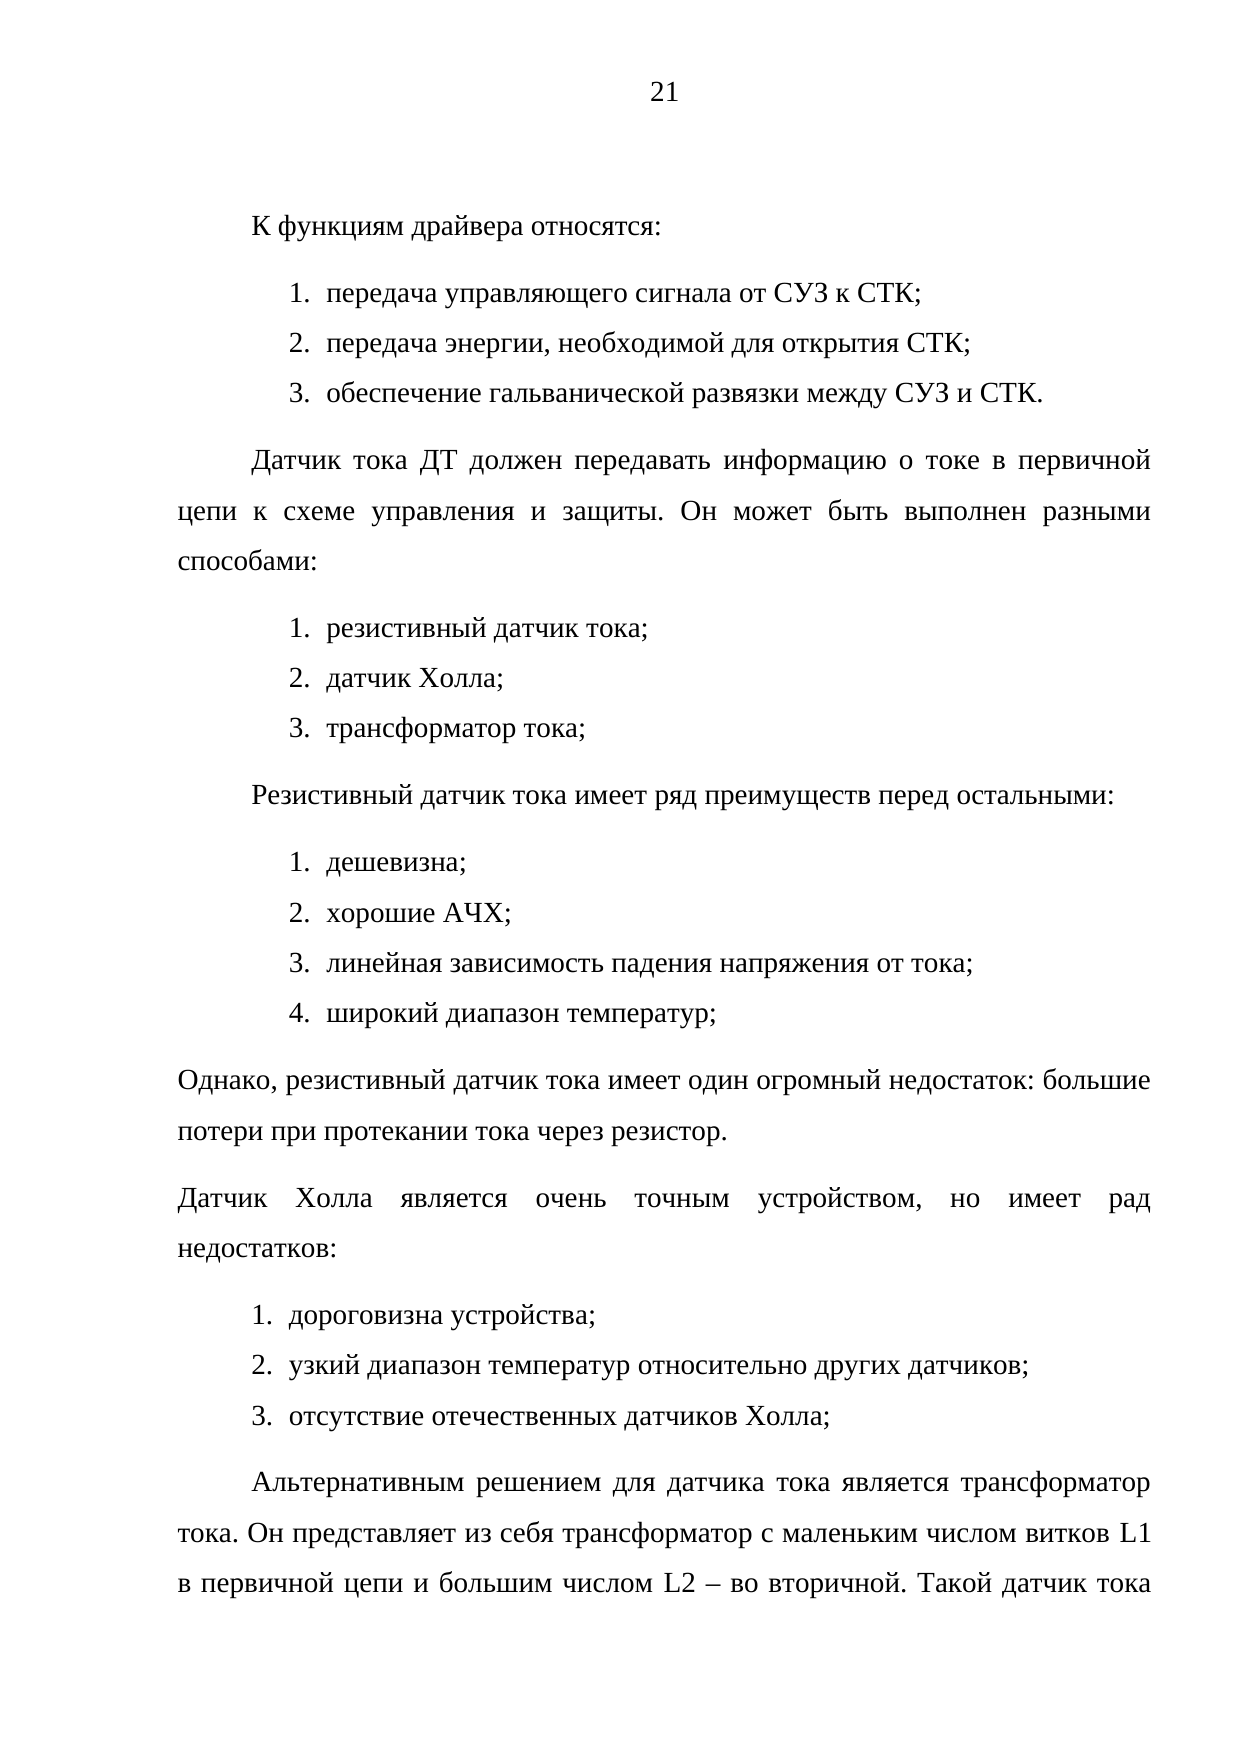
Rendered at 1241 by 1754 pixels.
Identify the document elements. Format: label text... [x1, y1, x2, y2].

list датчик Холла; [288, 660, 1152, 694]
list передача управляющего сигнала от СУЗ к СТК; [288, 275, 1152, 308]
list дешевизна; [288, 844, 1152, 878]
list отсутствие отечественных датчиков Холла; [251, 1398, 1152, 1431]
list передача энергии, необходимой для открытия СТК; [288, 325, 1152, 358]
list трансформатор тока; [288, 711, 1152, 744]
text К функциям драйвера относятся: [177, 208, 1152, 241]
text Резистивный датчик тока имеет ряд преимуществ перед остальными: [177, 777, 1152, 811]
text Датчик Холла является очень точным устройством, но имеет рад недостатков: [177, 1180, 1152, 1263]
list линейная зависимость падения напряжения от тока; [288, 945, 1152, 979]
list дороговизна устройства; [251, 1297, 1152, 1331]
text Датчик тока ДТ должен передавать информацию о токе в первичной цепи к схеме управления и защиты. Он может быть выполнен разными способами: [177, 442, 1152, 576]
list узкий диапазон температур относительно других датчиков; [251, 1347, 1152, 1381]
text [177, 1464, 1152, 1599]
list широкий диапазон температур; [288, 995, 1152, 1029]
list хорошие АЧХ; [288, 895, 1152, 928]
list резистивный датчик тока; [288, 610, 1152, 643]
text Однако, резистивный датчик тока имеет один огромный недостаток: большие потери при протекании тока через резистор. [177, 1062, 1152, 1146]
list обеспечение гальванической развязки между СУЗ и СТК. [288, 375, 1152, 409]
